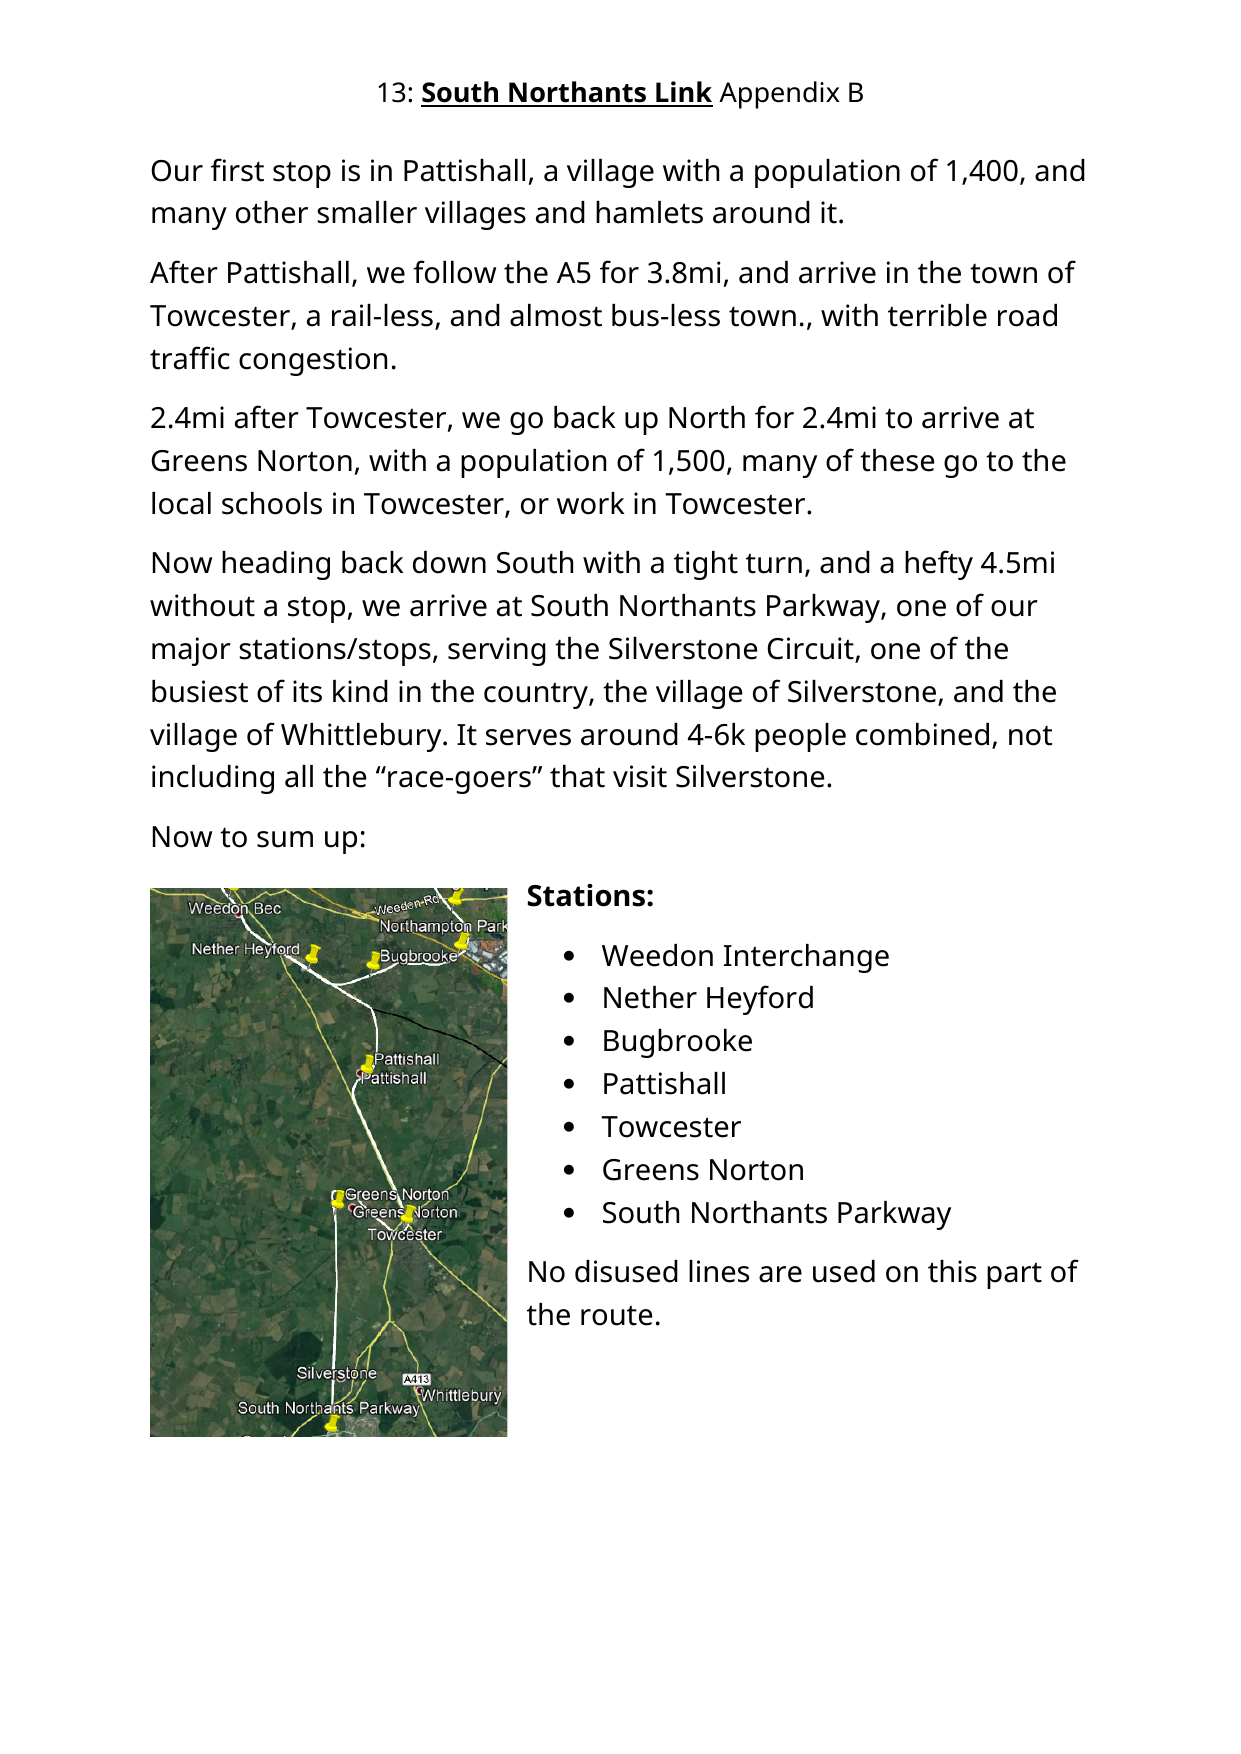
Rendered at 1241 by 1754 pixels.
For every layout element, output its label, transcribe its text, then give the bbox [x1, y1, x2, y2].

picture [150, 888, 508, 1437]
text Stations: [150, 876, 1090, 915]
text Now heading back down South with a tight turn, and a hefty 4.5mi without a stop, we arrive at South Northants Parkway, one of our major stations/stops, serving the Silverstone Circuit, one of the busiest of its kind in the country, the village of Silverstone, and the village of Whittlebury. It serves around 4-6k people combined, not including all the “race-goers” that visit Silverstone. [150, 542, 1090, 796]
list Weedon Interchange [508, 935, 1090, 975]
list Towcester [508, 1106, 1090, 1146]
list South Northants Parkway [508, 1192, 1090, 1232]
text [150, 150, 1090, 232]
list Pattishall [508, 1063, 1090, 1103]
text After Pattishall, we follow the A5 for 3.8mi, and arrive in the town of Towcester, a rail-less, and almost bus-less town., with terrible road traffic congestion. [150, 252, 1090, 378]
text Now to sum up: [150, 816, 1090, 856]
list Bugbrooke [508, 1021, 1090, 1060]
list Greens Norton [508, 1149, 1090, 1189]
text 2.4mi after Towcester, we go back up North for 2.4mi to arrive at Greens Norton, with a population of 1,500, many of these go to the local schools in Towcester, or work in Towcester. [150, 397, 1090, 523]
text No disused lines are used on this part of the route. [508, 1251, 1090, 1334]
list Nether Heyford [508, 978, 1090, 1017]
